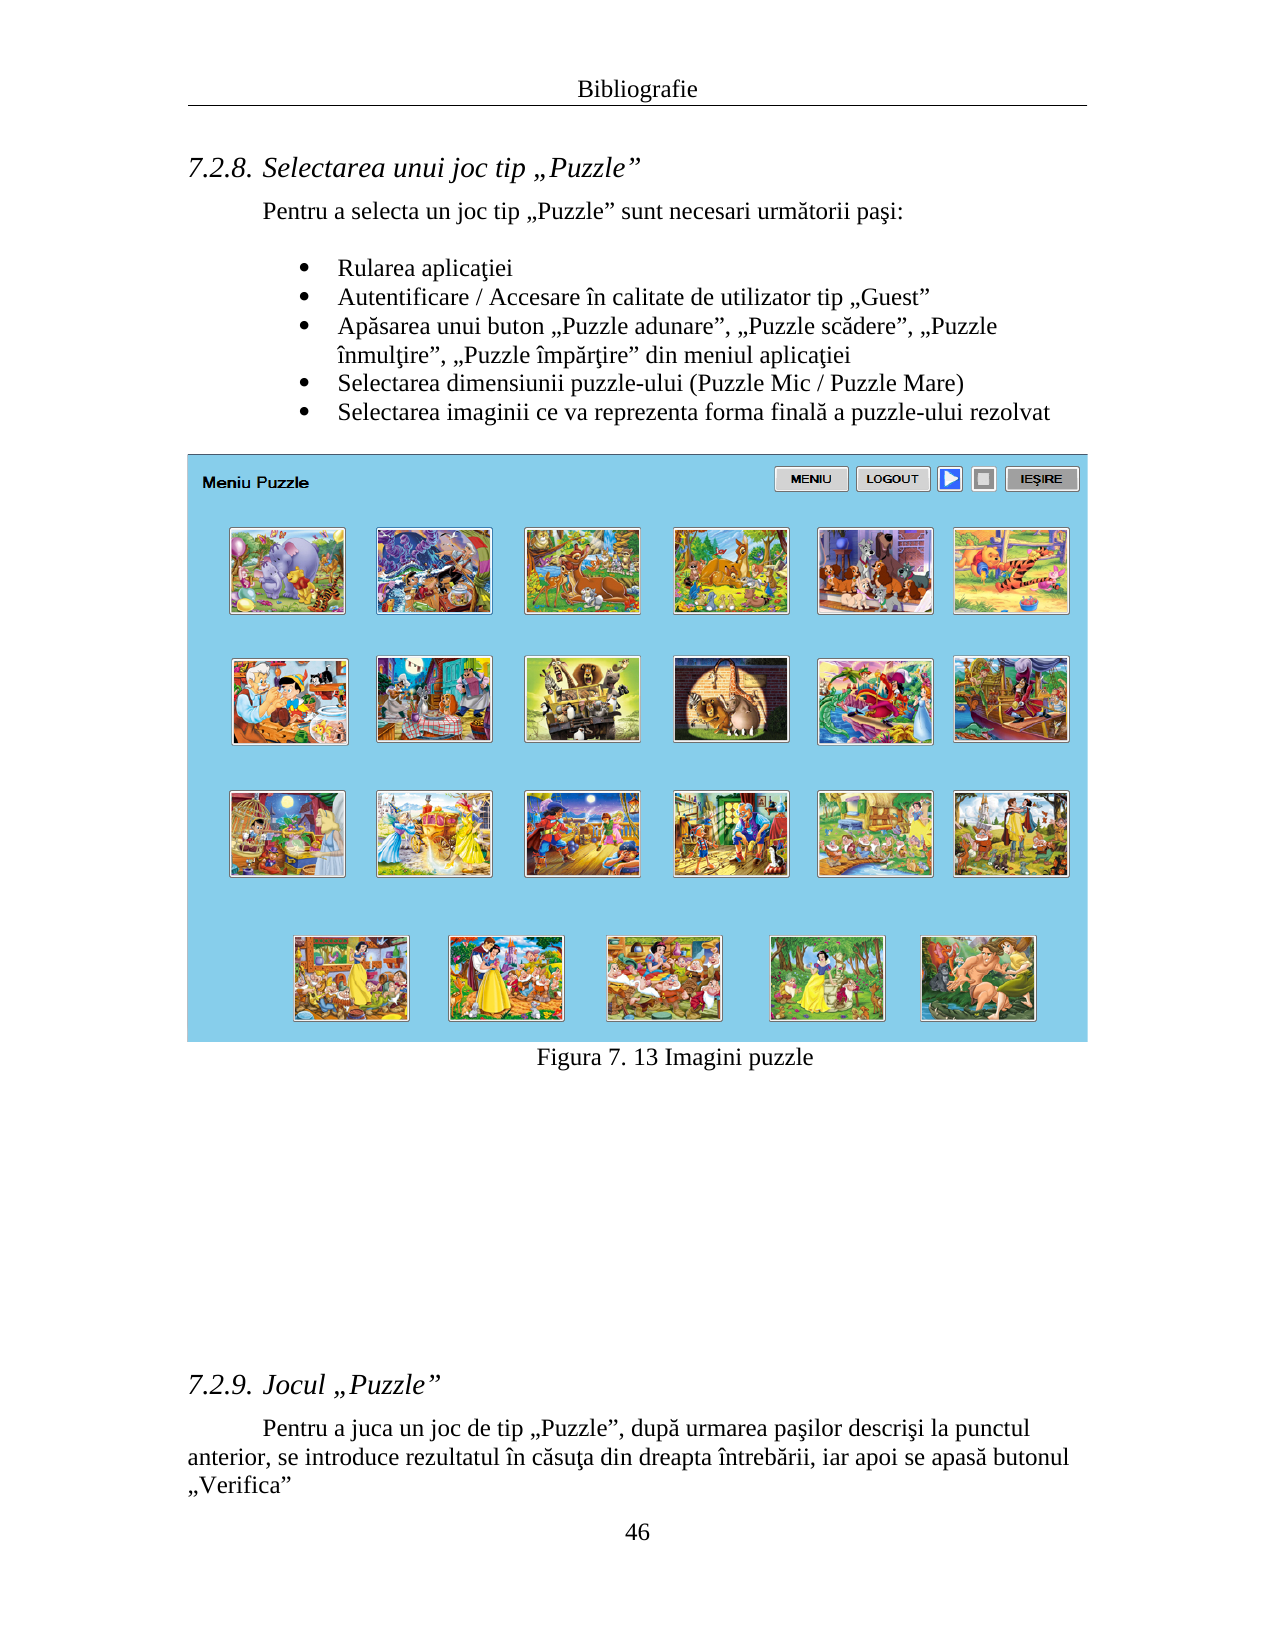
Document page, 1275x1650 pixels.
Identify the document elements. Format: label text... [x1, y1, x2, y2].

subtitle Selectarea unui joc tip „Puzzle” [187, 150, 1087, 183]
list Selectarea dimensiunii puzzle-ului (Puzzle Mic / Puzzle Mare) [300, 368, 1087, 397]
text Pentru a juca un joc de tip „Puzzle”, după urmarea paşilor descrişi la punctul anterior, se introduce rezultatul în căsuţa din dreapta întrebării, iar apoi se apasă butonul „Verifica” [187, 1413, 1087, 1499]
list Rularea aplicaţiei [300, 253, 1087, 282]
list Autentificare / Accesare în calitate de utilizator tip „Guest” [300, 282, 1087, 311]
picture [187, 454, 1088, 1042]
subtitle Jocul „Puzzle” [187, 1367, 1087, 1401]
text Pentru a selecta un joc tip „Puzzle” sunt necesari următorii paşi: [187, 196, 1087, 225]
list Apăsarea unui buton „Puzzle adunare”, „Puzzle scădere”, „Puzzle înmulţire”, „Puzzle împărţire” din meniul aplicaţiei [300, 311, 1087, 368]
list Selectarea imaginii ce va reprezenta forma finală a puzzle-ului rezolvat [300, 397, 1087, 426]
